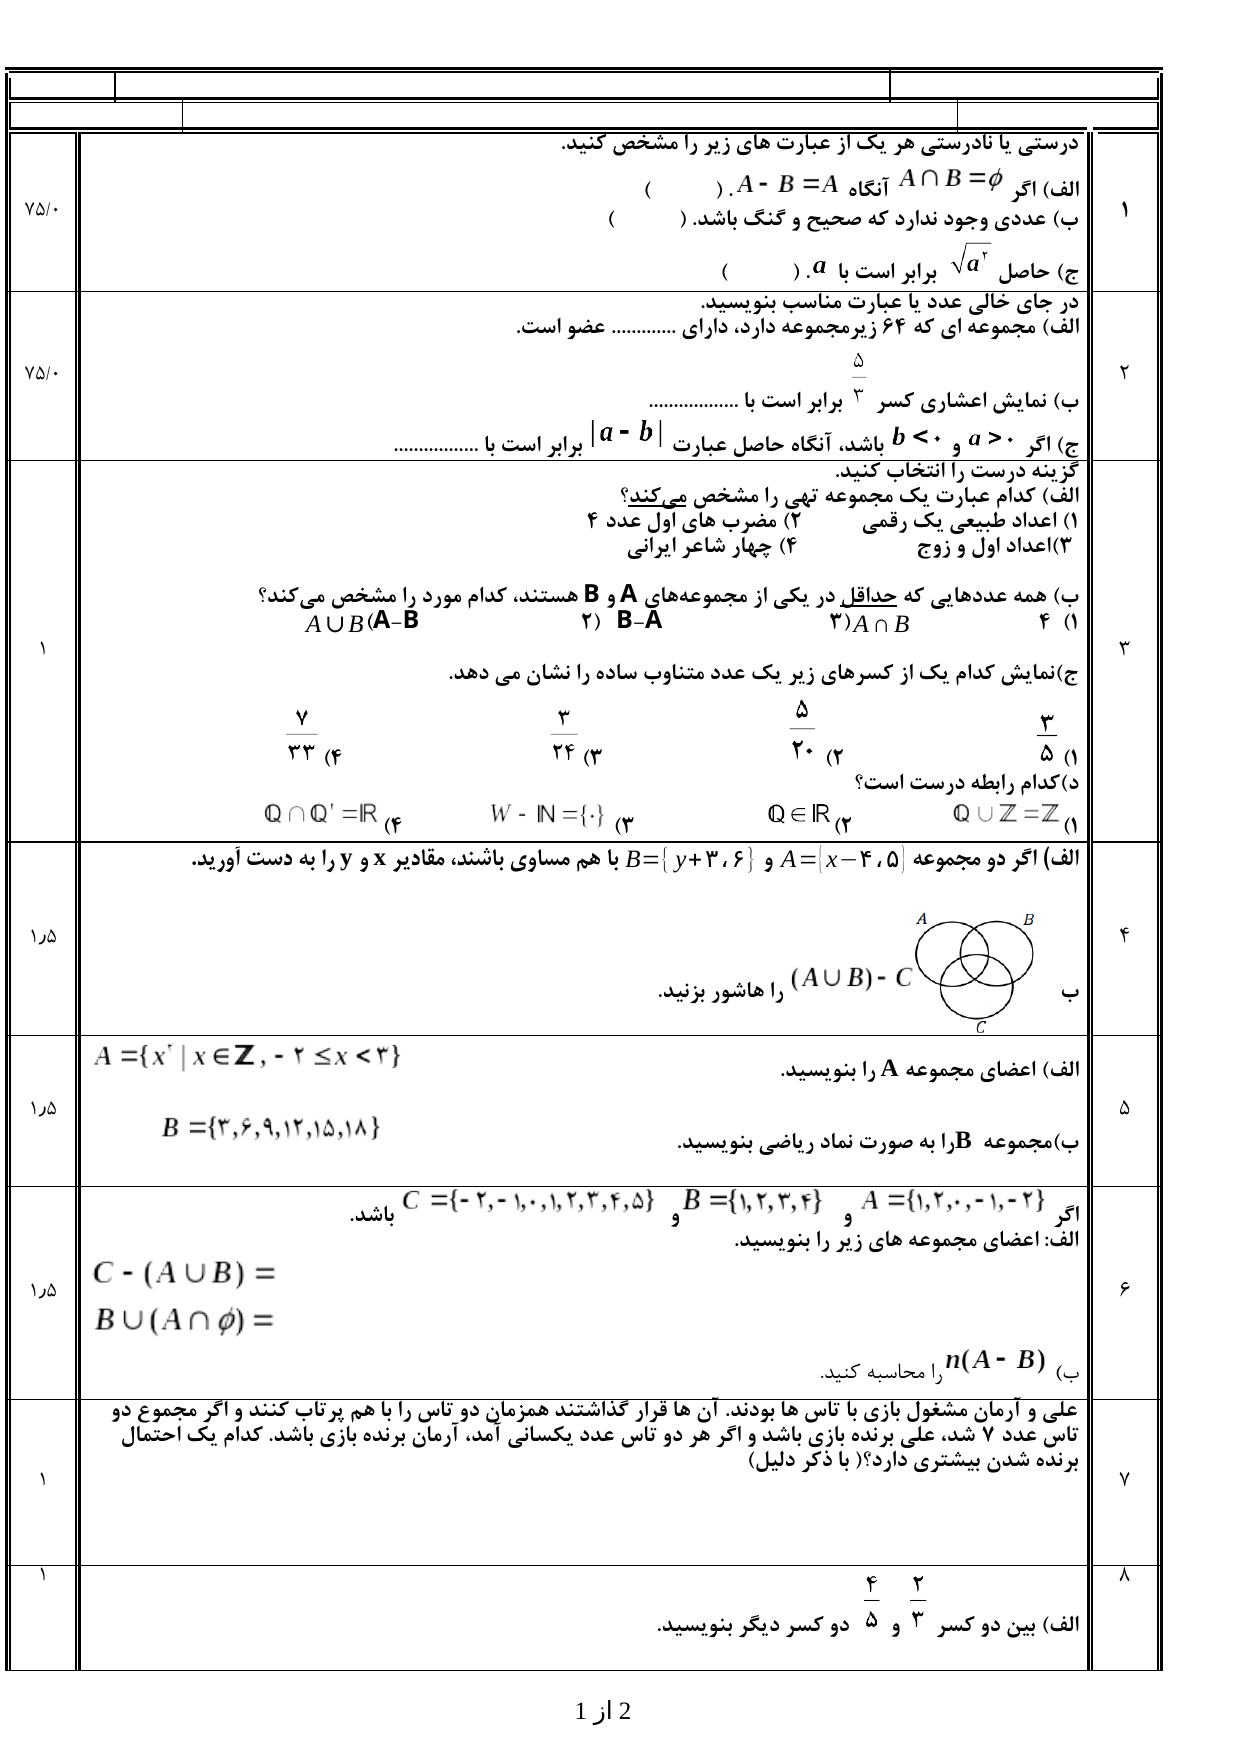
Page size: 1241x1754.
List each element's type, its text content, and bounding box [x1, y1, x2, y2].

table_cell ۷ [1093, 1400, 1157, 1564]
table_cell [183, 103, 957, 127]
table_cell الف) اگر دو مجموعه و با هم مساوی باشند، مقادیر x و y را به دست آورید. ب) در نمودار مقابل را هاشور بزنید. [81, 843, 1087, 1035]
table_cell ۸ [1093, 1566, 1157, 1670]
table_cell ۱٫۵ [11, 1187, 75, 1399]
table_cell ۳ [1093, 461, 1157, 841]
table_cell [11, 103, 182, 127]
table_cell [81, 1566, 1087, 1670]
table_header [116, 73, 889, 97]
table_cell ۱ [11, 1400, 75, 1564]
table_cell 75/0 [11, 292, 75, 459]
table_cell در جای خالی عدد یا عبارت مناسب بنویسید. الف) مجموعه ای که ۶۴ زیرمجموعه دارد، دارای ............. عضو است. ب) نمایش اعشاری کسر برابر است با .................. ج) اگر و باشد، آنگاه حاصل عبارت برابر است با ................. [81, 292, 1087, 459]
table_cell اگر و و باشد. الف: اعضای مجموعه های زیر را بنویسید. ب) را محاسبه کنید. [81, 1187, 1087, 1399]
table_cell 1 [11, 1566, 75, 1670]
picture [913, 894, 1060, 1035]
table_header [891, 70, 1160, 97]
table_cell ۱ [1090, 127, 1160, 291]
table_cell [958, 103, 1157, 127]
table_cell ۱ [11, 461, 75, 841]
table_cell 75/0 [11, 134, 75, 291]
table_cell الف) اعضای مجموعه A را بنویسید. ب)مجموعه Bرا به صورت نماد ریاضی بنویسید. [81, 1036, 1087, 1186]
table_cell ۱٫۵ [11, 1036, 75, 1186]
table_cell علی و آرمان مشغول بازی با تاس ها بودند. آن ها قرار گذاشتند همزمان دو تاس را با هم پرتاب کنند و اگر مجموع دو تاس عدد ۷ شد، علی برنده بازی باشد و اگر هر دو تاس عدد یکسانی آمد، آرمان برنده بازی باشد. کدام یک احتمال برنده شدن بیشتری دارد؟( با ذکر دلیل) [81, 1400, 1087, 1564]
table_cell ۵ [1093, 1036, 1157, 1186]
table_cell ۶ [1093, 1187, 1157, 1399]
table_cell گزینه درست را انتخاب کنید. الف) کدام عبارت یک مجموعه تهی را مشخص می‌کند؟ ۱) اعداد طبیعی یک رقمی ۲) مضرب های اول عدد ۴ ۳)اعداد اول و زوج ۴) چهار شاعر ایرانی ب) همه عددهایی که حداقل در یکی از مجموعه‌های A و B هستند، کدام مورد را مشخص می‌کند؟ ۱) A-B ۲) B-A ۳) ۴) ج)نمایش کدام یک از کسرهای زیر یک عدد متناوب ساده را نشان می دهد. ۱) ۲) ۳) ۴) د)کدام رابطه درست است؟ ۱) ۲) ۳) ۴) [81, 461, 1087, 841]
table_header [8, 70, 115, 97]
table_cell ۲ [1093, 292, 1157, 459]
table_cell درستی یا نادرستی هر یک از عبارت های زیر را مشخص کنید. الف) اگر آنگاه . ( ) ب) عددی وجود ندارد که صحیح و گنگ باشد. ( ) ج) حاصل برابر است با . ( ) [81, 127, 1090, 291]
table_cell ۴ [1093, 843, 1157, 1035]
table_cell ۱٫۵ [11, 843, 75, 1035]
